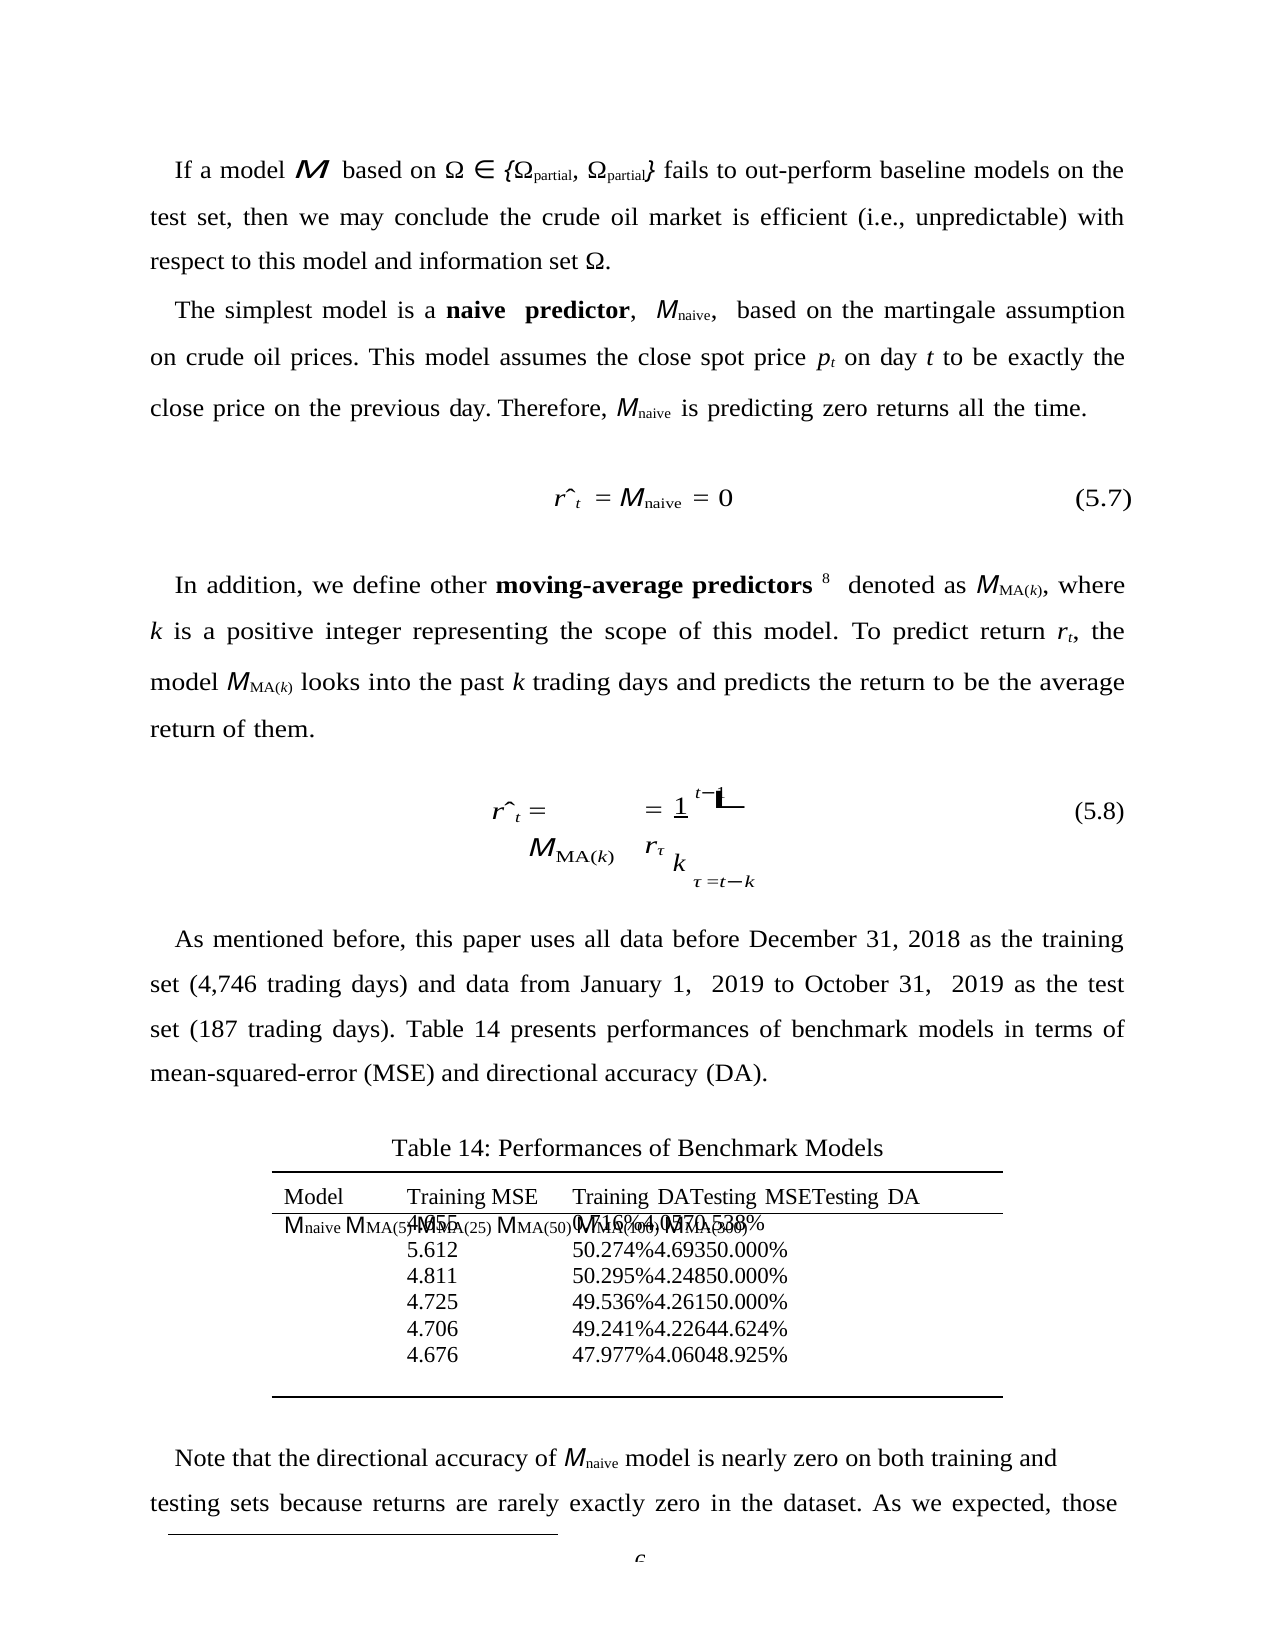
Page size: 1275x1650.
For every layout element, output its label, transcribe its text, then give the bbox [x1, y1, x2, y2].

text If a model M based on Ω ∈ {Ωpartial, Ωpartial} fails to out-perform baseline models on the test set, then we may conclude the crude oil market is efficient (i.e., unpredictable) with respect to this model and information set Ω. [150, 152, 1125, 275]
text (5.8) [1074, 796, 1244, 825]
text Note that the directional accuracy of Mnaive model is nearly zero on both training and testing sets because returns are rarely exactly zero in the dataset. As we expected, those [150, 1439, 1121, 1517]
text rˆt [137, 796, 520, 825]
text As mentioned before, this paper uses all data before December 31, 2018 as the training set (4,746 trading days) and data from January 1, 2019 to October 31, 2019 as the test set (187 trading days). Table 14 presents performances of benchmark models in terms of mean-squared-error (MSE) and directional accuracy (DA). [150, 924, 1125, 1087]
text In addition, we define other moving-average predictors 8 denoted as MMA(k), where k is a positive integer representing the scope of this model. To predict return rt, the model MMA(k) looks into the past k trading days and predicts the return to be the average return of them. [150, 567, 1125, 742]
text k [673, 857, 769, 875]
text τ =t−k [693, 875, 769, 890]
text = MMA(k) [528, 796, 637, 869]
text rˆt = Mnaive = 0 (5.7) [554, 479, 1244, 513]
text Table 14: Performances of Benchmark Models [391, 1133, 1244, 1162]
text The simplest model is a naive predictor, Mnaive, based on the martingale assumption on crude oil prices. This model assumes the close spot price pt on day t to be exactly the close price on the previous day. Therefore, Mnaive is predicting zero returns all the time. [150, 291, 1125, 423]
text = rτ [644, 805, 769, 857]
text 1 t−1 [673, 776, 769, 805]
